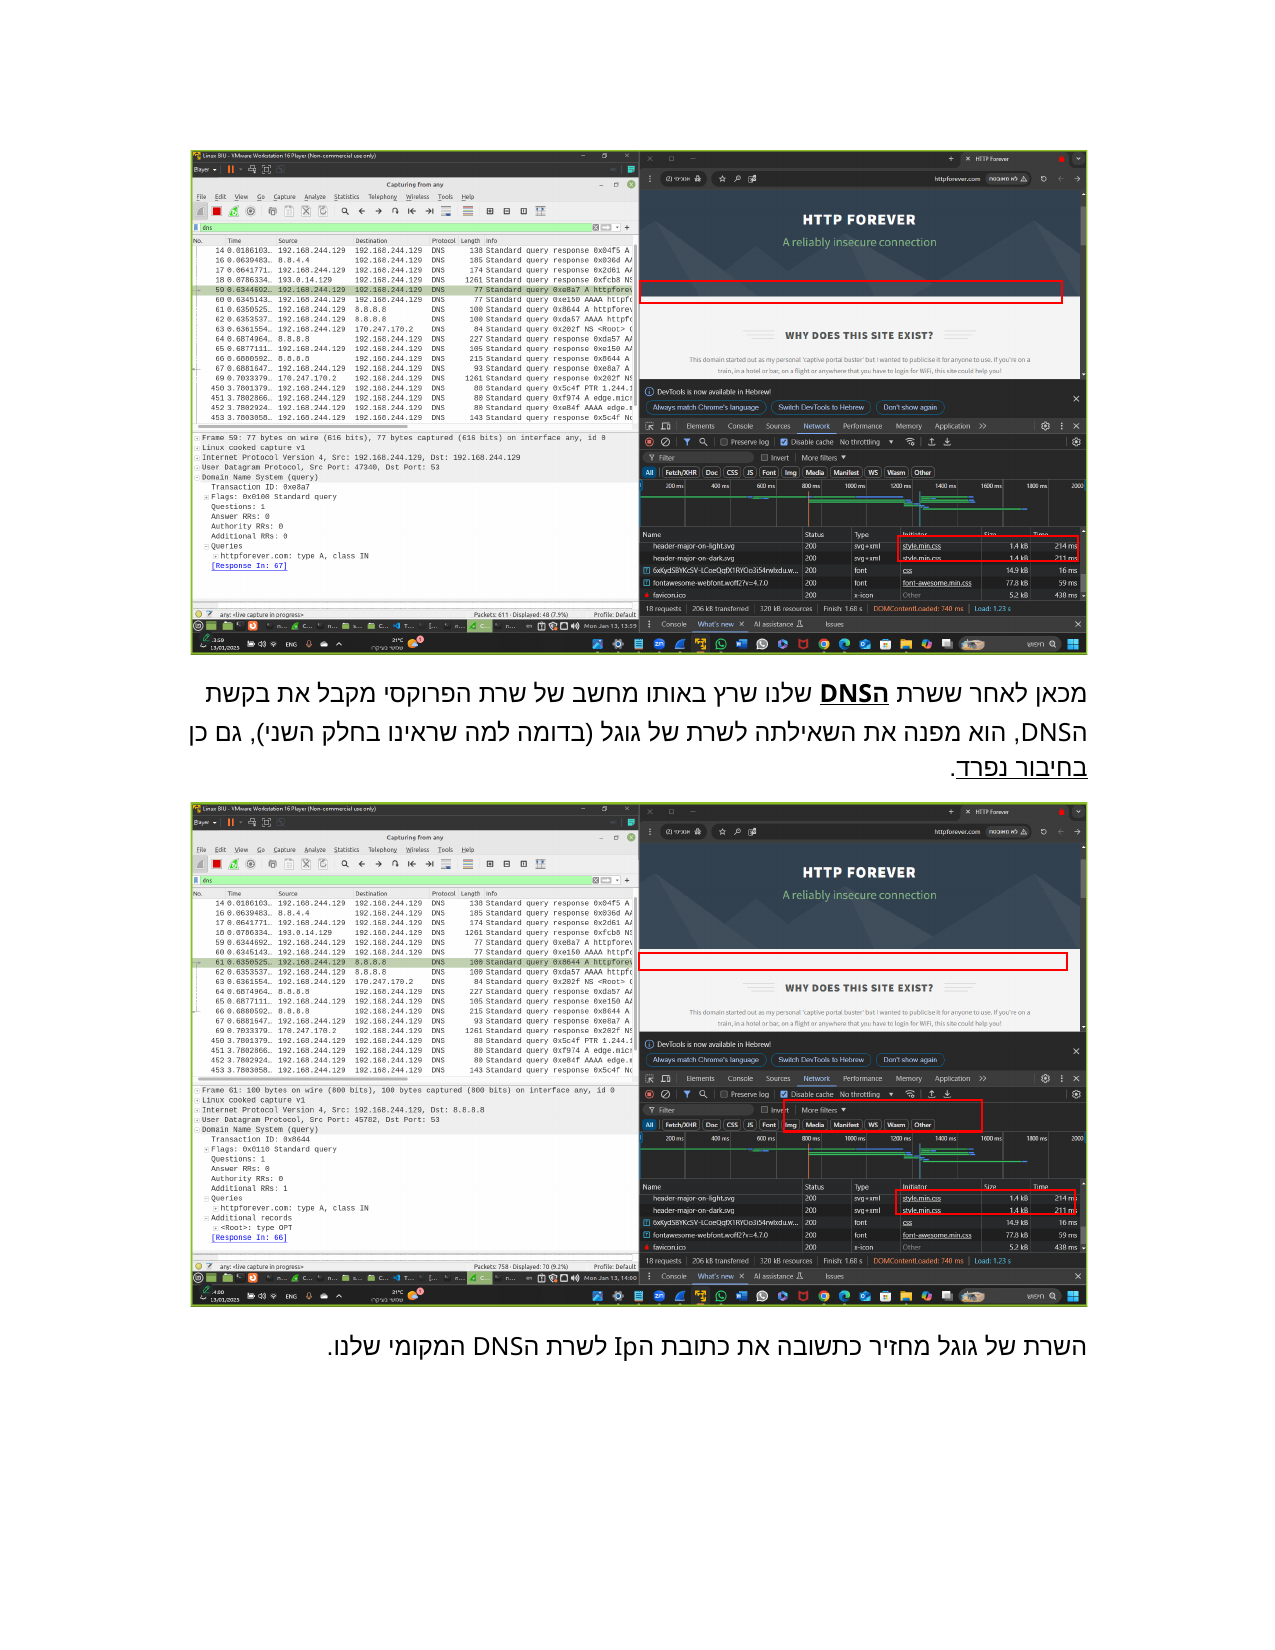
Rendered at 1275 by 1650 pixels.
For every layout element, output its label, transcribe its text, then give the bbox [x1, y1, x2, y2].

picture [190, 802, 1088, 1307]
picture [190, 150, 1088, 655]
text מכאן לאחר ששרת הDNS שלנו שרץ באותו מחשב של שרת הפרוקסי מקבל את בקשת הDNS, הוא מפנה את השאילתה לשרת של גוגל (בדומה למה שראינו בחלק השני), גם כן בחיבור נפרד. [187, 676, 1087, 781]
text השרת של גוגל מחזיר כתשובה את כתובת הIp לשרת הDNS המקומי שלנו. [187, 1328, 1087, 1362]
